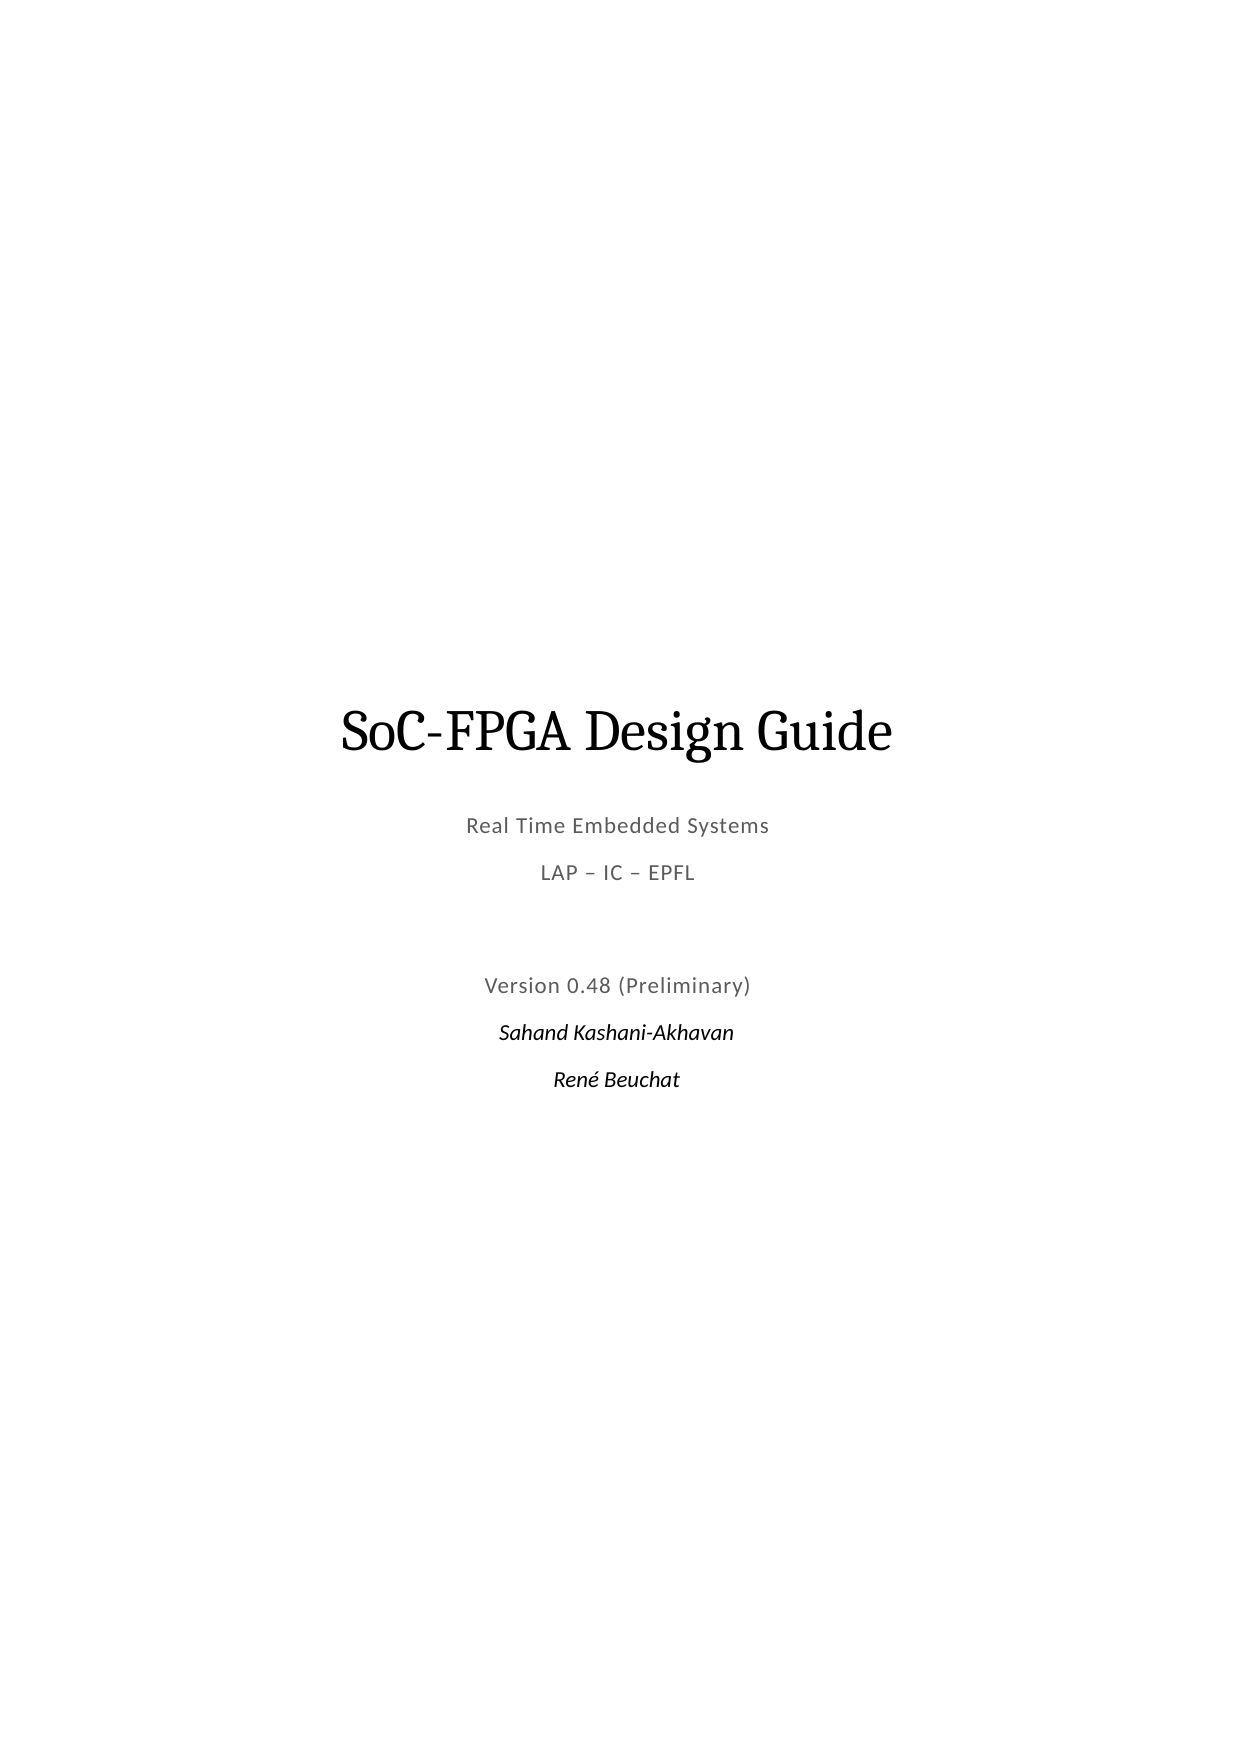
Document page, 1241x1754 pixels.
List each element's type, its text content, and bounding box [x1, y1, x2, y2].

subtitle Version 0.48 (Preliminary) [103, 972, 1132, 999]
subtitle LAP – IC – EPFL [103, 858, 1132, 887]
text Sahand Kashani-Akhavan [103, 1018, 1132, 1046]
title SoC-FPGA Design Guide [103, 698, 1132, 765]
text René Beuchat [103, 1065, 1132, 1093]
subtitle Real Time Embedded Systems [103, 812, 1132, 840]
